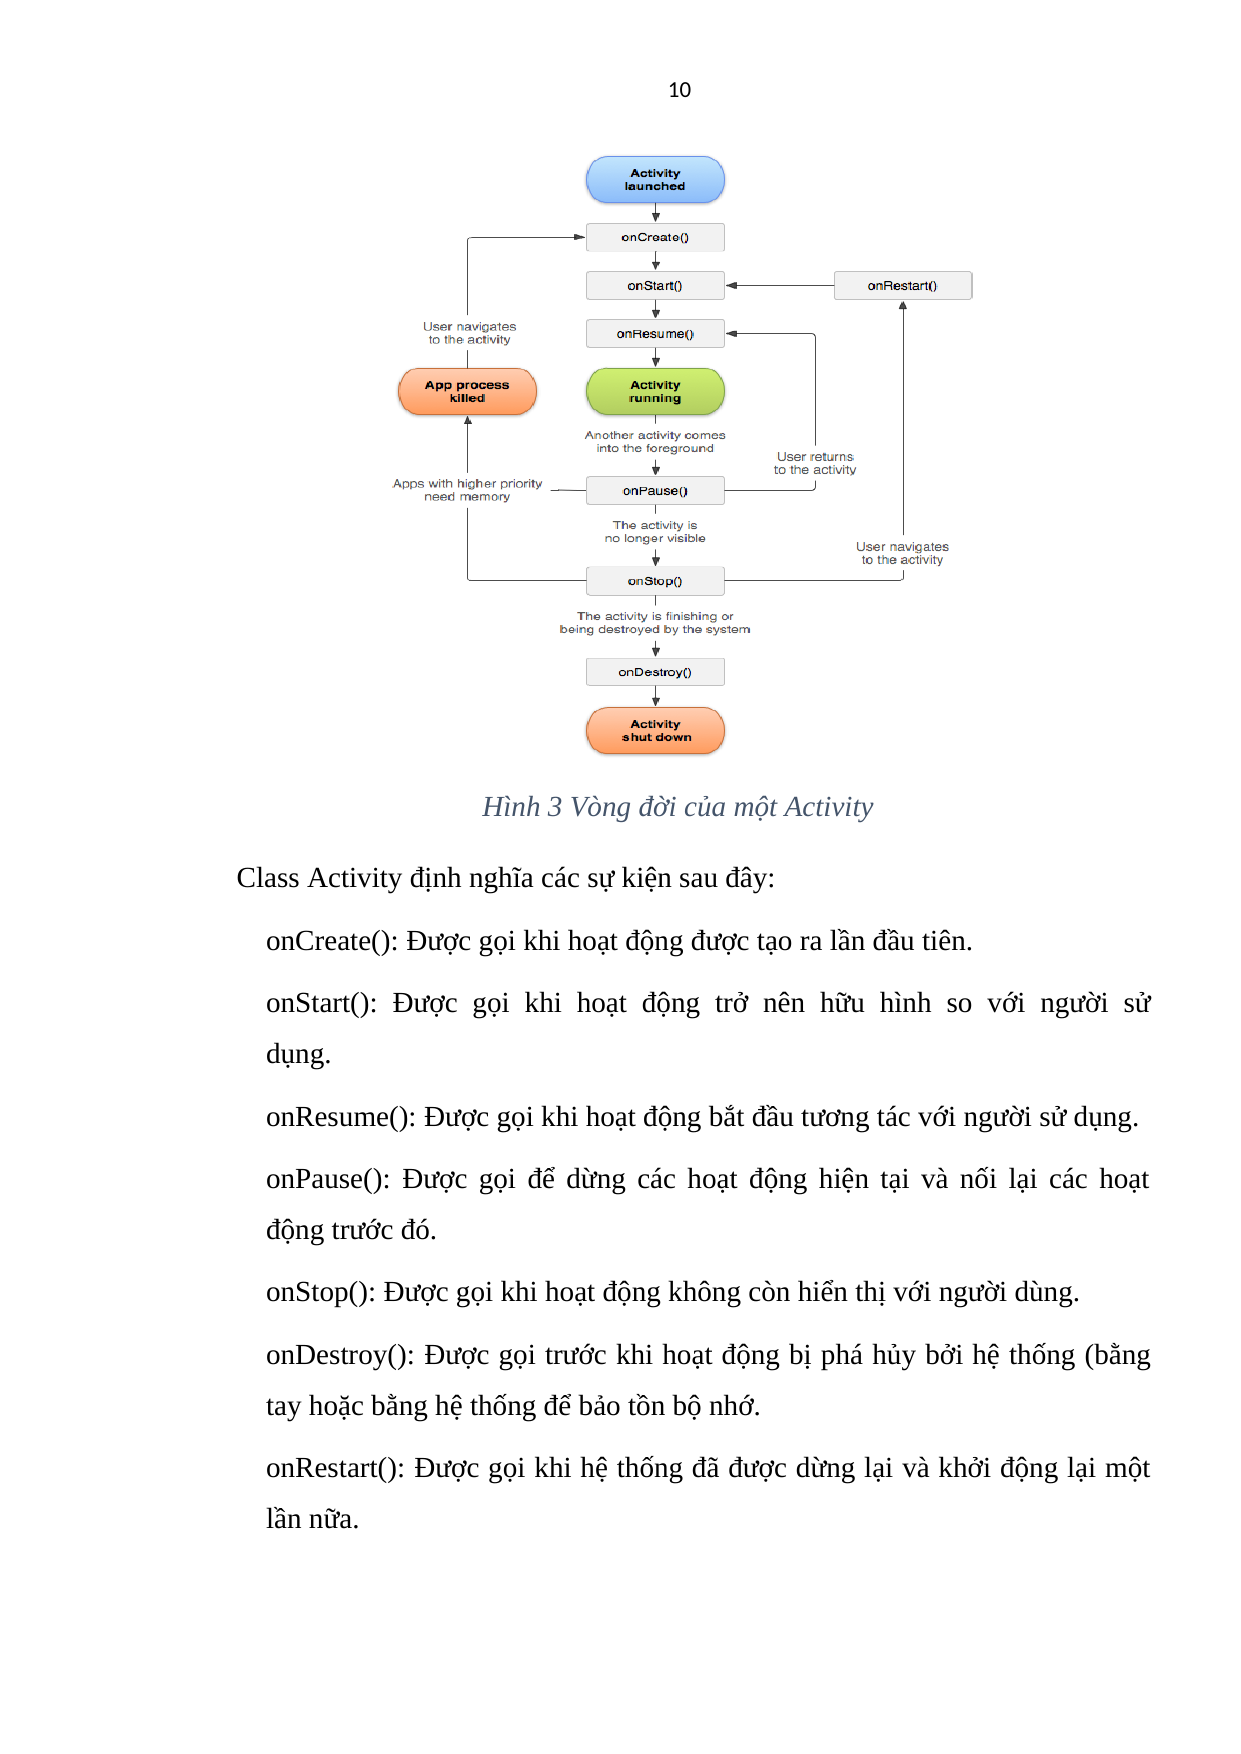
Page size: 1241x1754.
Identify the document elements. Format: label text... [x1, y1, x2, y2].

text onRestart(): Được gọi khi hệ thống đã được dừng lại và khởi động lại một lần nữa. [266, 1451, 1152, 1534]
text onDestroy(): Được gọi trước khi hoạt động bị phá hủy bởi hệ thống (bằng tay hoặc bằng hệ thống để bảo tồn bộ nhớ. [266, 1337, 1152, 1421]
text onCreate(): Được gọi khi hoạt động được tạo ra lần đầu tiên. [207, 923, 1152, 956]
text Hình 3 Vòng đời của một Activity [207, 789, 1152, 822]
text Class Activity định nghĩa các sự kiện sau đây: [207, 860, 1152, 893]
text onResume(): Được gọi khi hoạt động bắt đầu tương tác với người sử dụng. [207, 1099, 1152, 1132]
picture [380, 147, 978, 763]
text onStop(): Được gọi khi hoạt động không còn hiển thị với người dùng. [207, 1274, 1152, 1308]
text onPause(): Được gọi để dừng các hoạt động hiện tại và nối lại các hoạt động trước đó. [266, 1161, 1152, 1245]
text onStart(): Được gọi khi hoạt động trở nên hữu hình so với người sử dụng. [266, 986, 1152, 1069]
